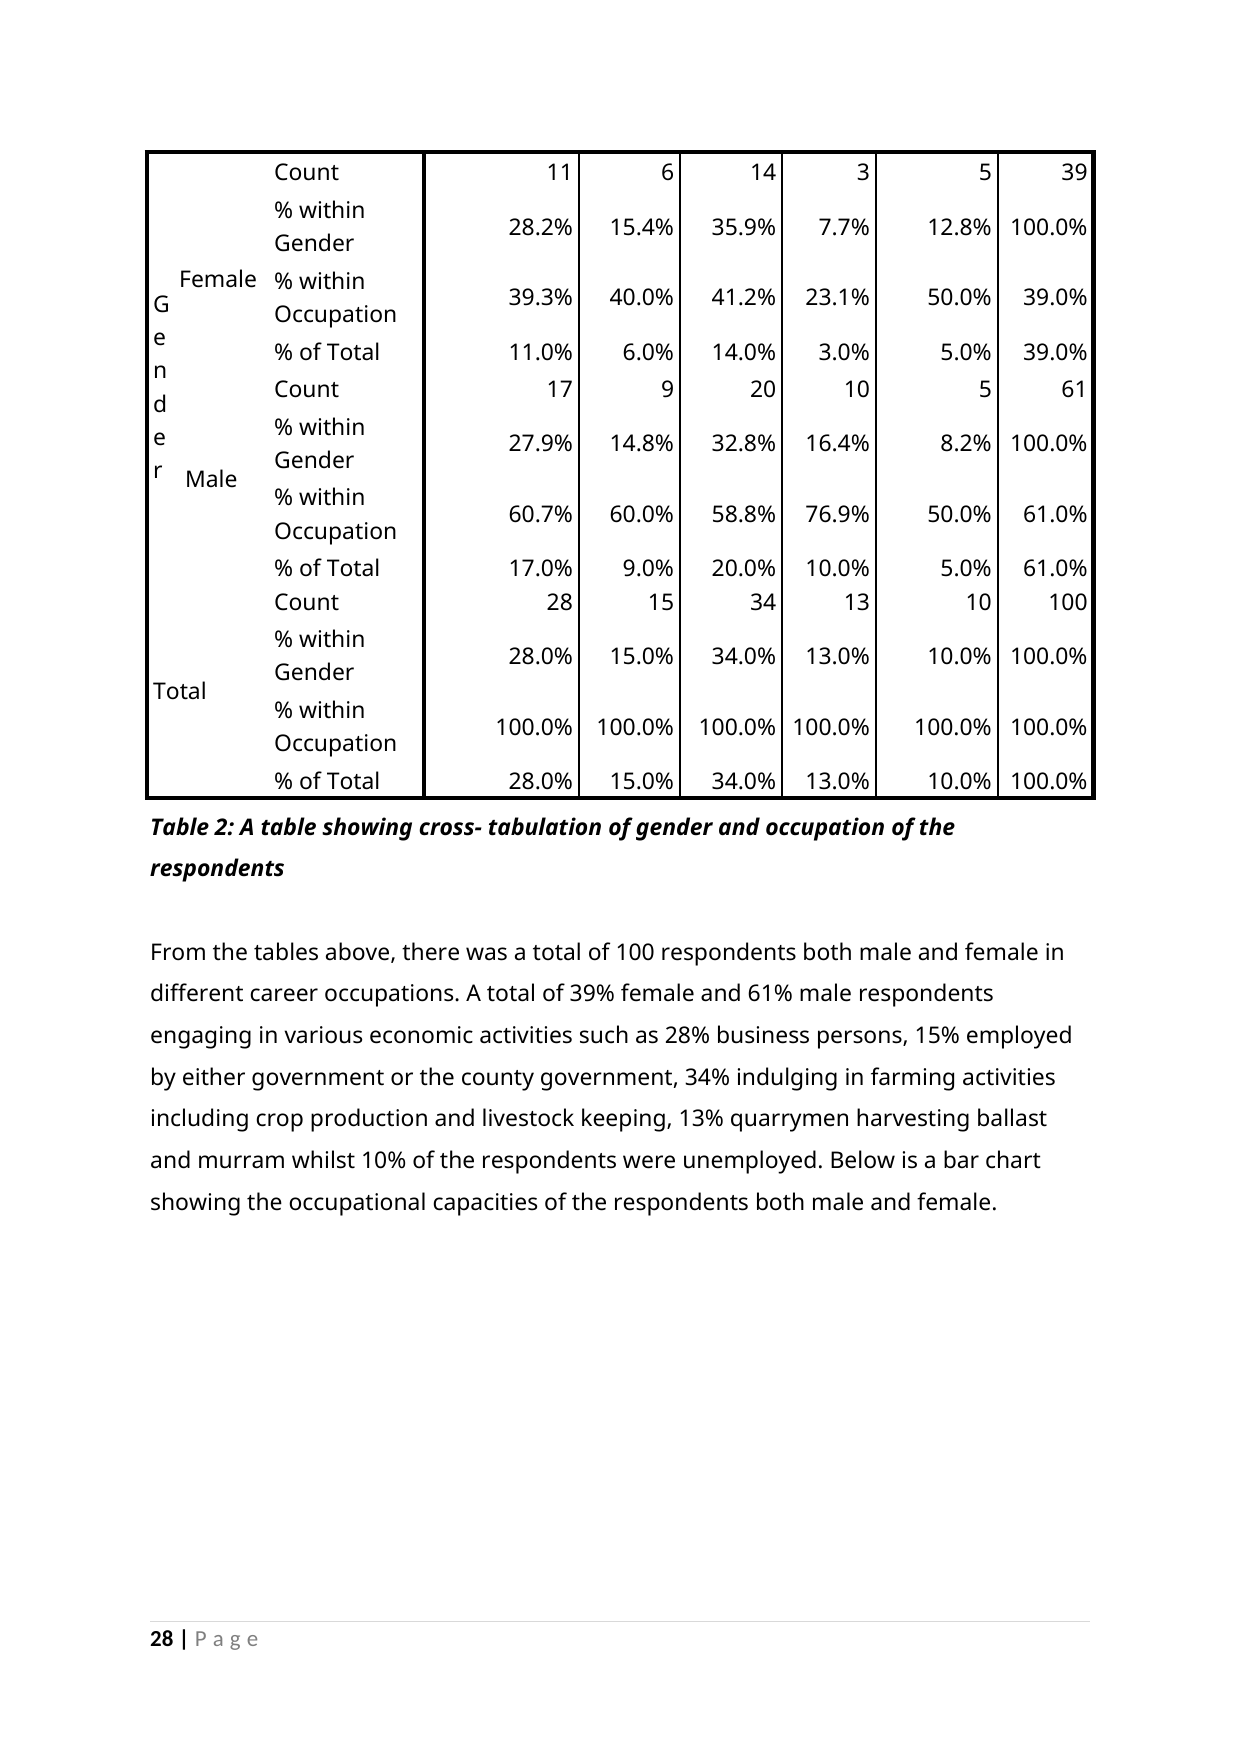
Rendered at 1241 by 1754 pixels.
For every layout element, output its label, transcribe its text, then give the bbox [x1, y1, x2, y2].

table_cell 15.0% [580, 617, 679, 687]
table_cell 60.7% [426, 475, 578, 546]
table_cell 10 [783, 367, 875, 404]
table_cell 100.0% [999, 188, 1091, 258]
table_cell Gender [149, 154, 173, 583]
table_cell 50.0% [877, 475, 997, 546]
table_cell 28.0% [426, 758, 578, 796]
table_cell 28.2% [426, 188, 578, 258]
table_cell 39.0% [999, 258, 1091, 329]
table_cell 28.0% [426, 617, 578, 687]
table_cell 23.1% [783, 258, 875, 329]
table_cell 100.0% [580, 688, 679, 758]
table_cell 100.0% [877, 688, 997, 758]
table_cell % within Gender [268, 188, 422, 258]
table_cell 27.9% [426, 404, 578, 475]
table_cell % within Occupation [268, 258, 422, 329]
table_cell 39.3% [426, 258, 578, 329]
table_cell 16.4% [783, 404, 875, 475]
table_cell 7.7% [783, 188, 875, 258]
table_cell 20 [681, 367, 781, 404]
table_cell 60.0% [580, 475, 679, 546]
table_cell 28 [426, 583, 578, 617]
table_cell 9 [580, 367, 679, 404]
table_cell 10.0% [783, 546, 875, 583]
table_cell 41.2% [681, 258, 781, 329]
table_cell 3.0% [783, 329, 875, 367]
table_cell 13 [783, 583, 875, 617]
table_cell 76.9% [783, 475, 875, 546]
table_cell 13.0% [783, 758, 875, 796]
table_cell 17 [426, 367, 578, 404]
table_cell 10 [877, 583, 997, 617]
table_cell 11.0% [426, 329, 578, 367]
table_cell 32.8% [681, 404, 781, 475]
text From the tables above, there was a total of 100 respondents both male and female in different career occupations. A total of 39% female and 61% male respondents engaging in various economic activities such as 28% business persons, 15% employed by either government or the county government, 34% indulging in farming activities including crop production and livestock keeping, 13% quarrymen harvesting ballast and murram whilst 10% of the respondents were unemployed. Below is a bar chart showing the occupational capacities of the respondents both male and female. [150, 925, 1090, 1217]
table_cell 34 [681, 583, 781, 617]
table_cell 100.0% [426, 688, 578, 758]
table_cell 14.0% [681, 329, 781, 367]
table_cell % within Gender [268, 617, 422, 687]
table_cell % within Gender [268, 404, 422, 475]
table_cell 34.0% [681, 758, 781, 796]
table_cell 11 [426, 154, 578, 187]
table_cell 12.8% [877, 188, 997, 258]
table_cell % of Total [268, 758, 422, 796]
table_cell 39.0% [999, 329, 1091, 367]
table_cell 6 [580, 154, 679, 187]
table_cell 5 [877, 367, 997, 404]
table_cell % within Occupation [268, 475, 422, 546]
table_cell 100.0% [999, 404, 1091, 475]
table_cell % within Occupation [268, 688, 422, 758]
table_cell 61.0% [999, 546, 1091, 583]
table_cell Count [268, 583, 422, 617]
text Table 2: A table showing cross- tabulation of gender and occupation of the respondents [150, 800, 1090, 883]
table_cell 5 [877, 154, 997, 187]
table_cell 39 [999, 154, 1091, 187]
table_cell 14 [681, 154, 781, 187]
table_cell 10.0% [877, 617, 997, 687]
table_cell 100.0% [999, 617, 1091, 687]
table_cell 61 [999, 367, 1091, 404]
table_cell 50.0% [877, 258, 997, 329]
table_cell 9.0% [580, 546, 679, 583]
table_cell 17.0% [426, 546, 578, 583]
table_cell 100.0% [999, 758, 1091, 796]
table_cell 15.4% [580, 188, 679, 258]
table_cell Count [268, 154, 422, 187]
table_cell 15 [580, 583, 679, 617]
table_cell 34.0% [681, 617, 781, 687]
table_cell Total [149, 583, 268, 796]
table_cell 8.2% [877, 404, 997, 475]
table_cell 3 [783, 154, 875, 187]
table_cell % of Total [268, 329, 422, 367]
table_cell 5.0% [877, 329, 997, 367]
table_cell 100 [999, 583, 1091, 617]
table_cell 35.9% [681, 188, 781, 258]
table_cell Count [268, 367, 422, 404]
table_cell 100.0% [681, 688, 781, 758]
table_cell 20.0% [681, 546, 781, 583]
table_cell 100.0% [999, 688, 1091, 758]
table_cell 10.0% [877, 758, 997, 796]
table_cell 13.0% [783, 617, 875, 687]
table_cell 6.0% [580, 329, 679, 367]
table_cell 58.8% [681, 475, 781, 546]
table_cell 100.0% [783, 688, 875, 758]
table_cell 14.8% [580, 404, 679, 475]
table_cell 15.0% [580, 758, 679, 796]
table_cell Female [173, 154, 268, 367]
table_cell 40.0% [580, 258, 679, 329]
table_cell 5.0% [877, 546, 997, 583]
table_cell % of Total [268, 546, 422, 583]
table_cell Male [173, 367, 268, 583]
table_cell 61.0% [999, 475, 1091, 546]
